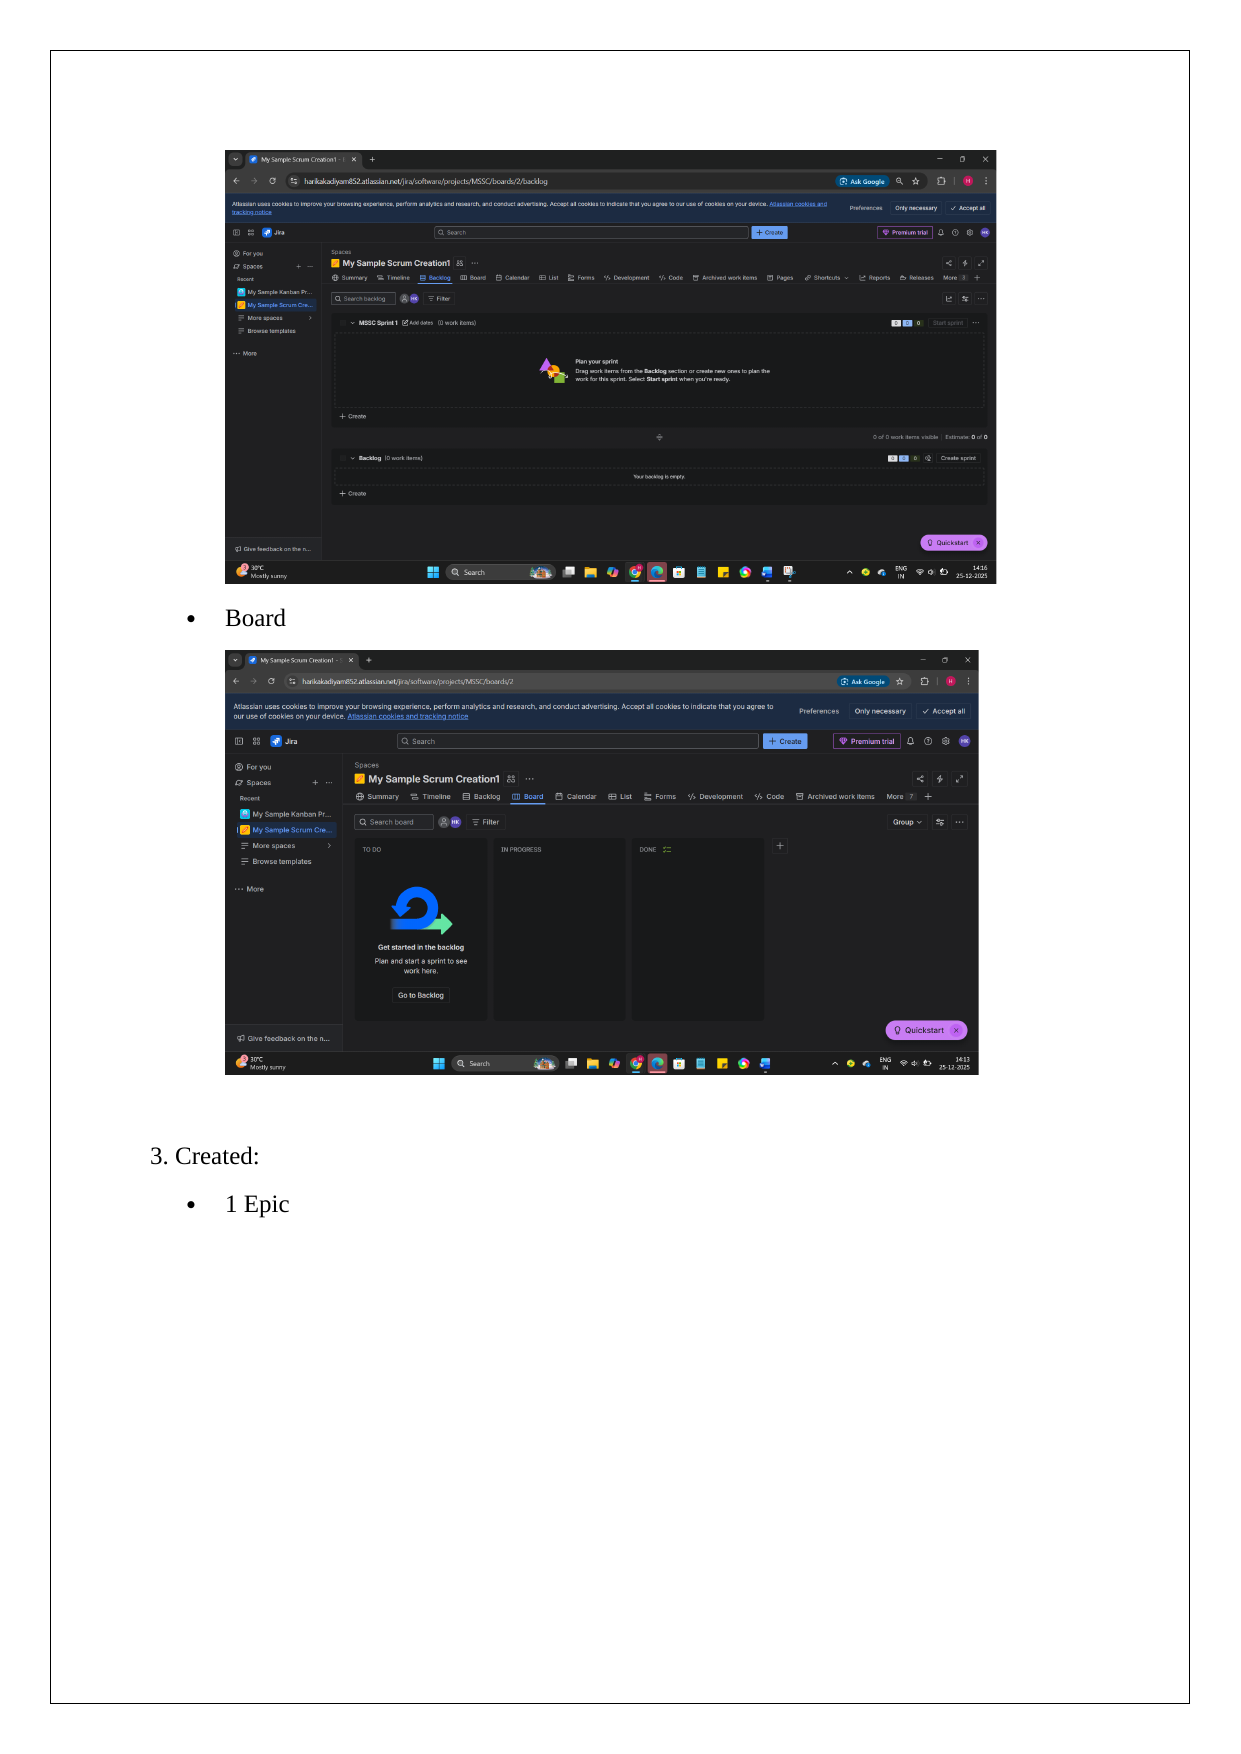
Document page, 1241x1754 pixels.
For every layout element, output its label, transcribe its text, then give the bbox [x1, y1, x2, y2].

list 1 Epic [187, 1189, 1090, 1217]
list Board [187, 603, 1090, 632]
text 3. Created: [150, 1141, 1090, 1170]
picture [225, 150, 997, 584]
picture [225, 650, 979, 1075]
